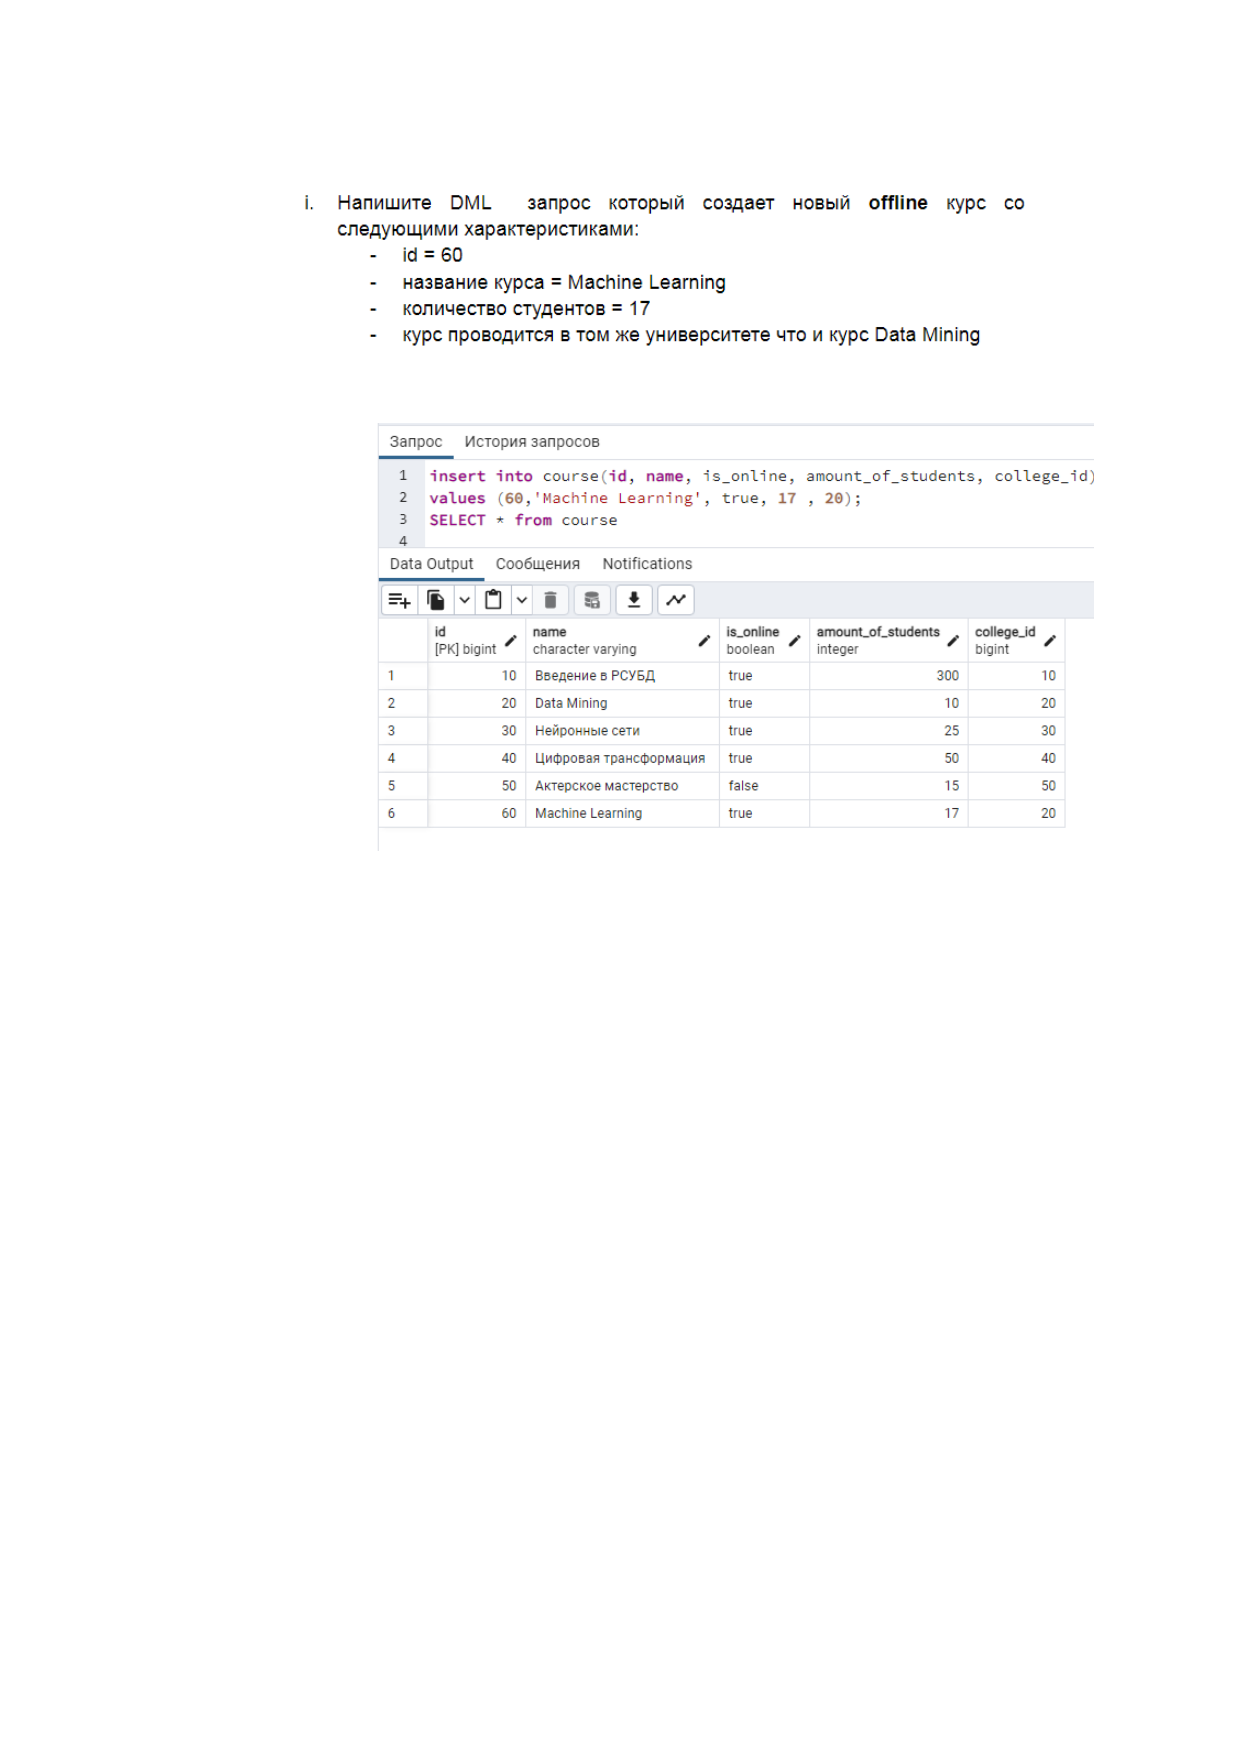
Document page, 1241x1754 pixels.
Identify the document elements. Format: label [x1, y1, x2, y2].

picture [368, 423, 1094, 851]
picture [280, 165, 1033, 359]
